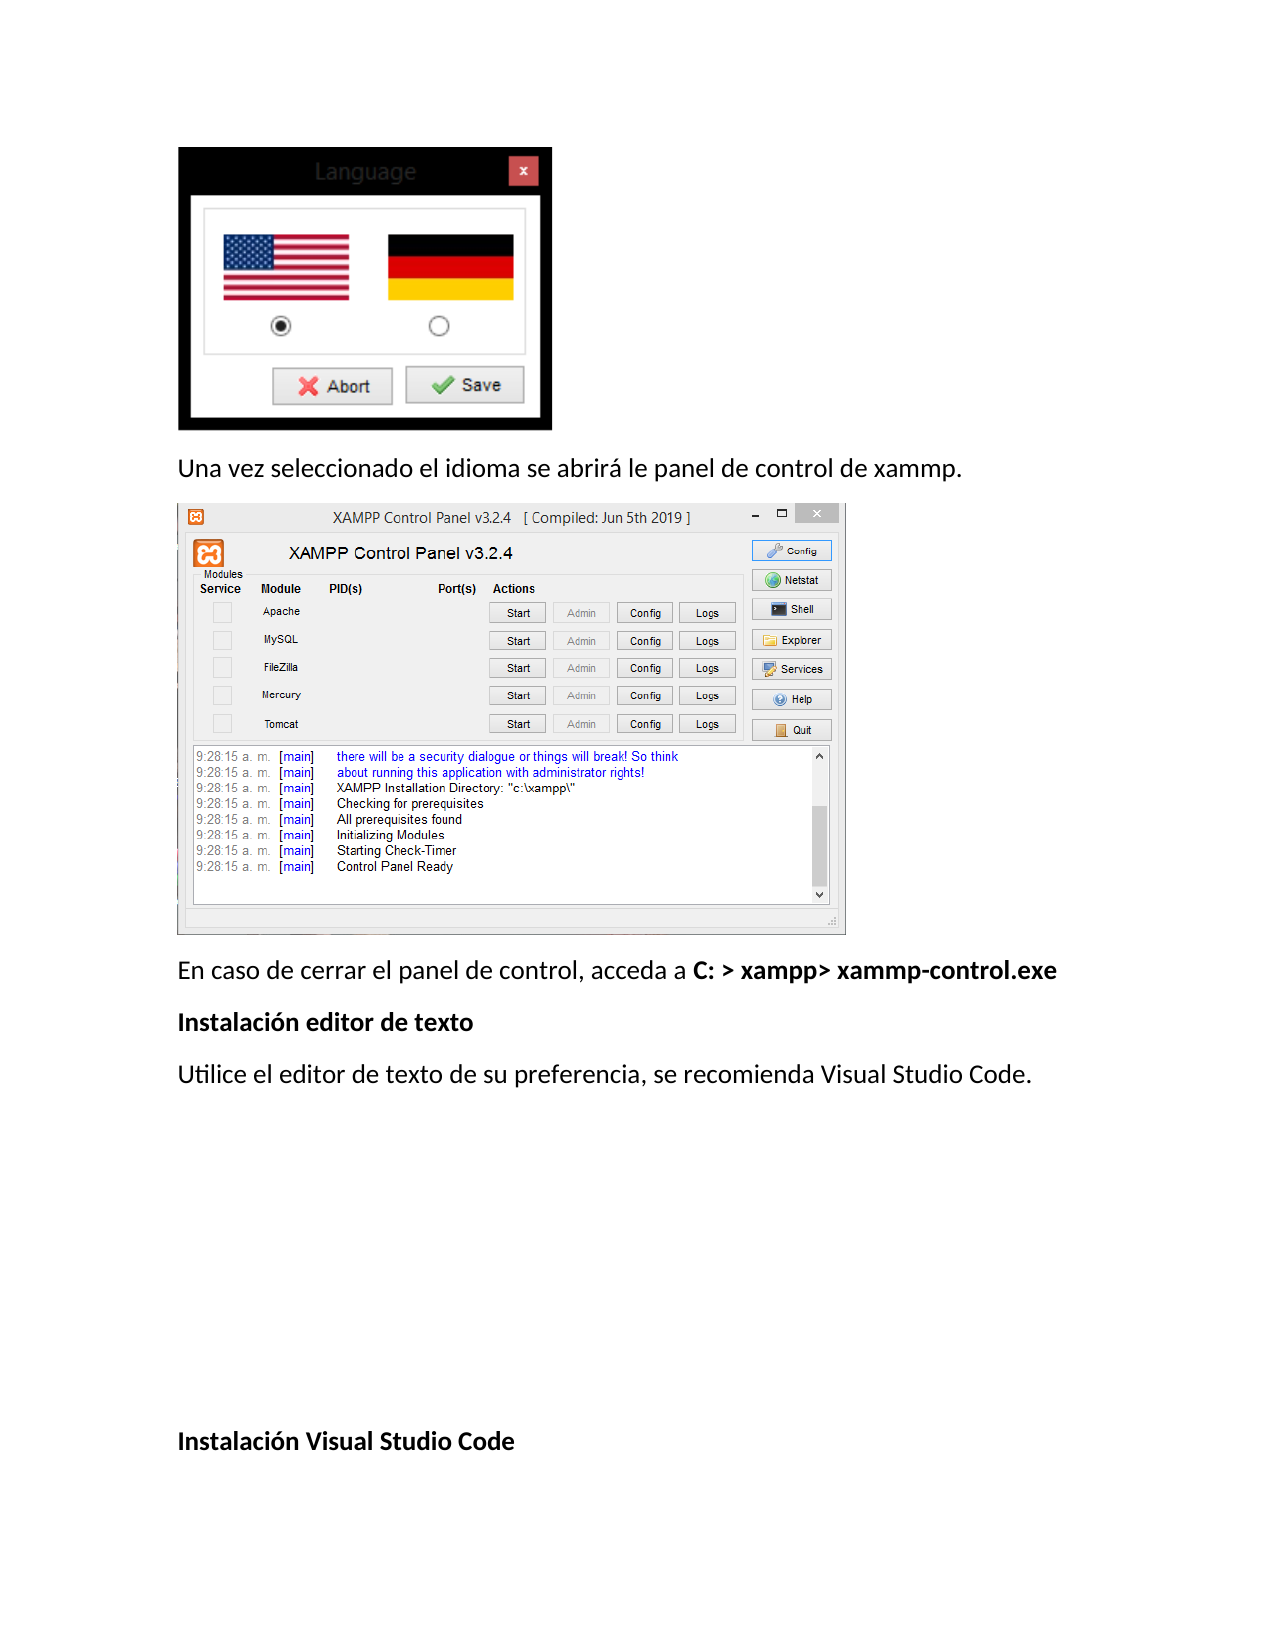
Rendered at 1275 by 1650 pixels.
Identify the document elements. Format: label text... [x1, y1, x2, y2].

text Utilice el editor de texto de su preferencia, se recomienda Visual Studio Code. [177, 1058, 1098, 1091]
text Instalación Visual Studio Code [177, 1424, 1098, 1457]
text Una vez seleccionado el idioma se abrirá le panel de control de xammp. [177, 451, 1098, 484]
picture [177, 147, 553, 432]
picture [177, 503, 846, 935]
text Instalación editor de texto [177, 1005, 1098, 1038]
text En caso de cerrar el panel de control, acceda a C: > xampp> xammp-control.exe [177, 953, 1098, 986]
